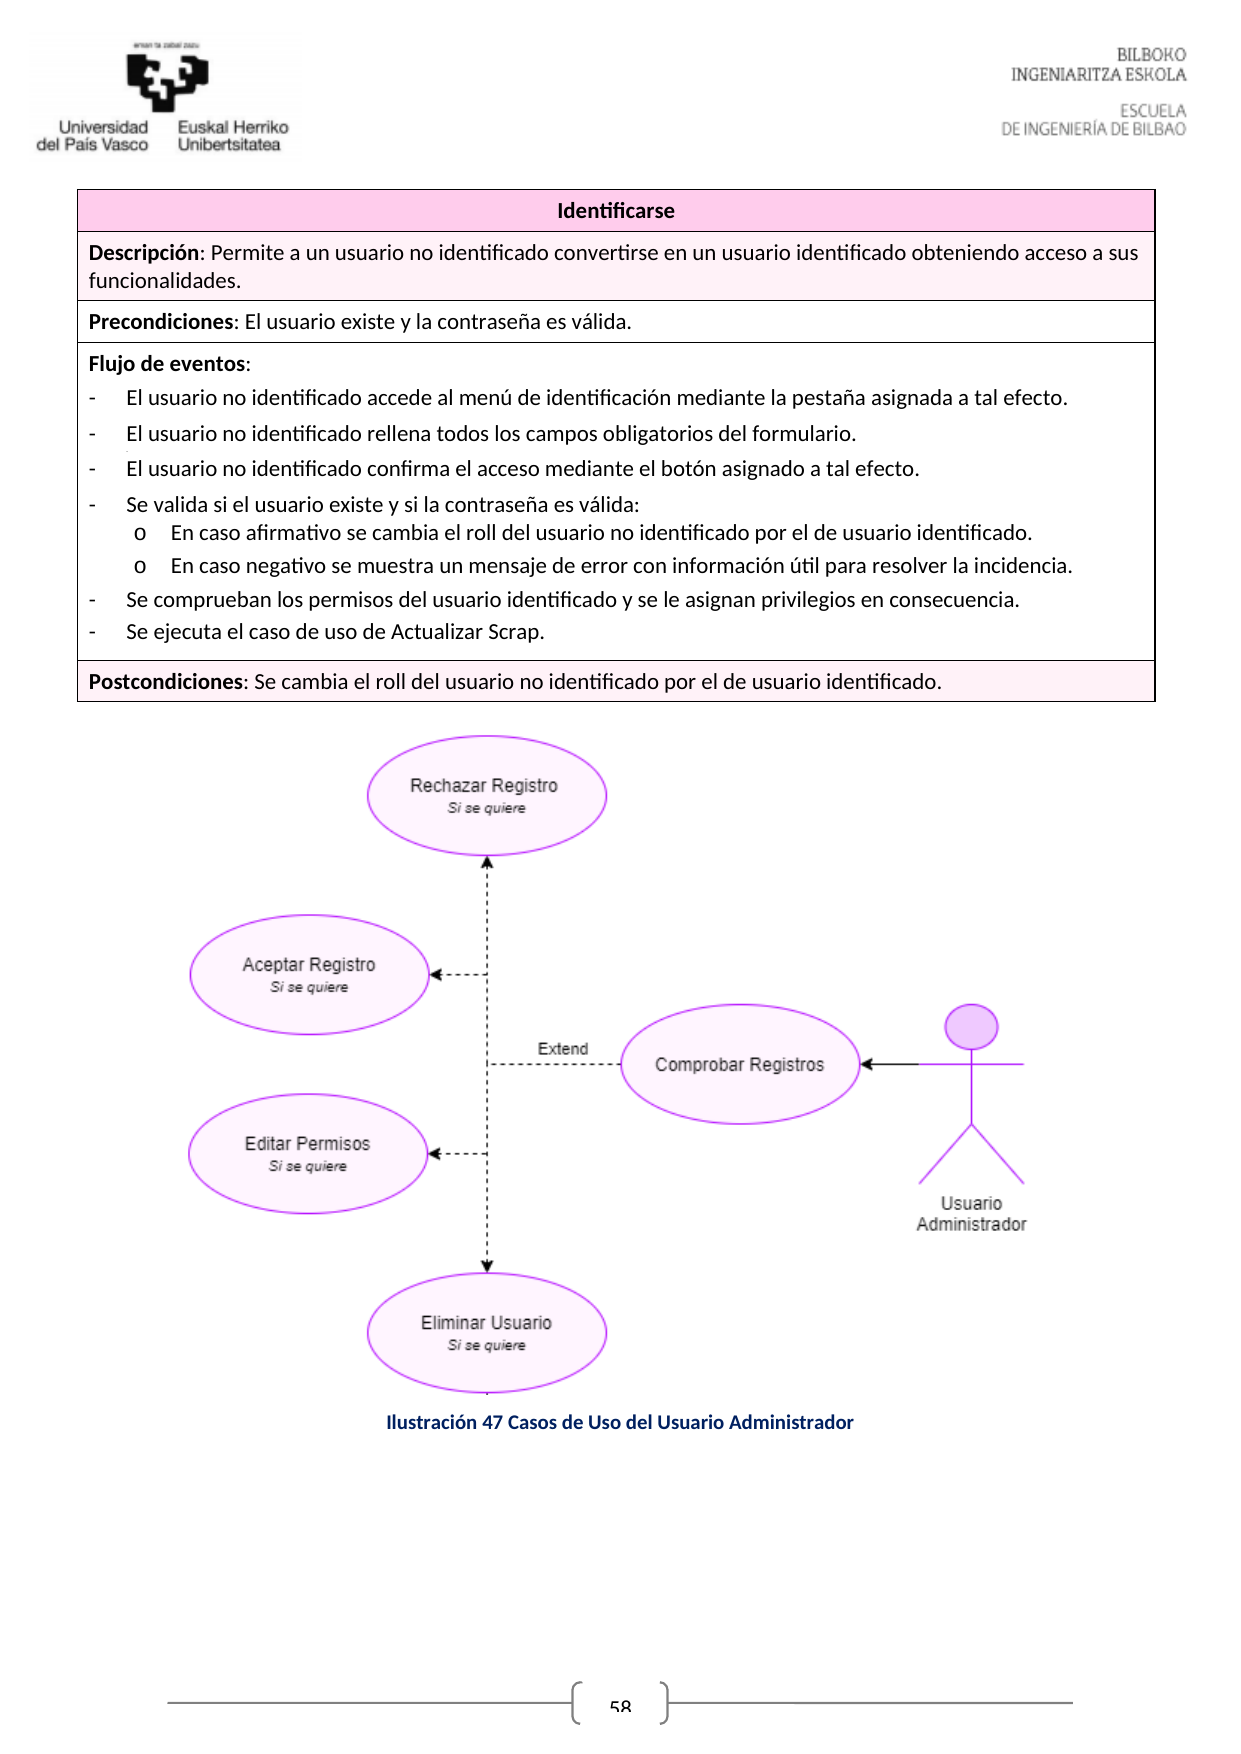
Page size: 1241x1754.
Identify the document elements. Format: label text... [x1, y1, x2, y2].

text Ilustración 47 Casos de Uso del Usuario Administrador [89, 1409, 1152, 1434]
table_cell Flujo de eventos: El usuario no identificado accede al menú de identificación mediante la pestaña asignada a tal efecto. El usuario no identificado rellena todos los campos obligatorios del formulario. . El usuario no identificado confirma el acceso mediante el botón asignado a tal efecto. Se valida si el usuario existe y si la contraseña es válida: En caso afirmativo se cambia el roll del usuario no identificado por el de usuario identificado. En caso negativo se muestra un mensaje de error con información útil para resolver la incidencia. Se comprueban los permisos del usuario identificado y se le asignan privilegios en consecuencia. Se ejecuta el caso de uso de Actualizar Scrap. [78, 343, 1154, 660]
table_cell Precondiciones: El usuario existe y la contraseña es válida. [78, 301, 1154, 342]
table_header Identificarse [78, 190, 1154, 231]
table_cell Postcondiciones: Se cambia el roll del usuario no identificado por el de usuario identificado. [78, 661, 1154, 701]
picture [29, 25, 1213, 162]
table_cell Descripción: Permite a un usuario no identificado convertirse en un usuario identificado obteniendo acceso a sus funcionalidades. [78, 232, 1154, 300]
picture [184, 731, 1056, 1395]
